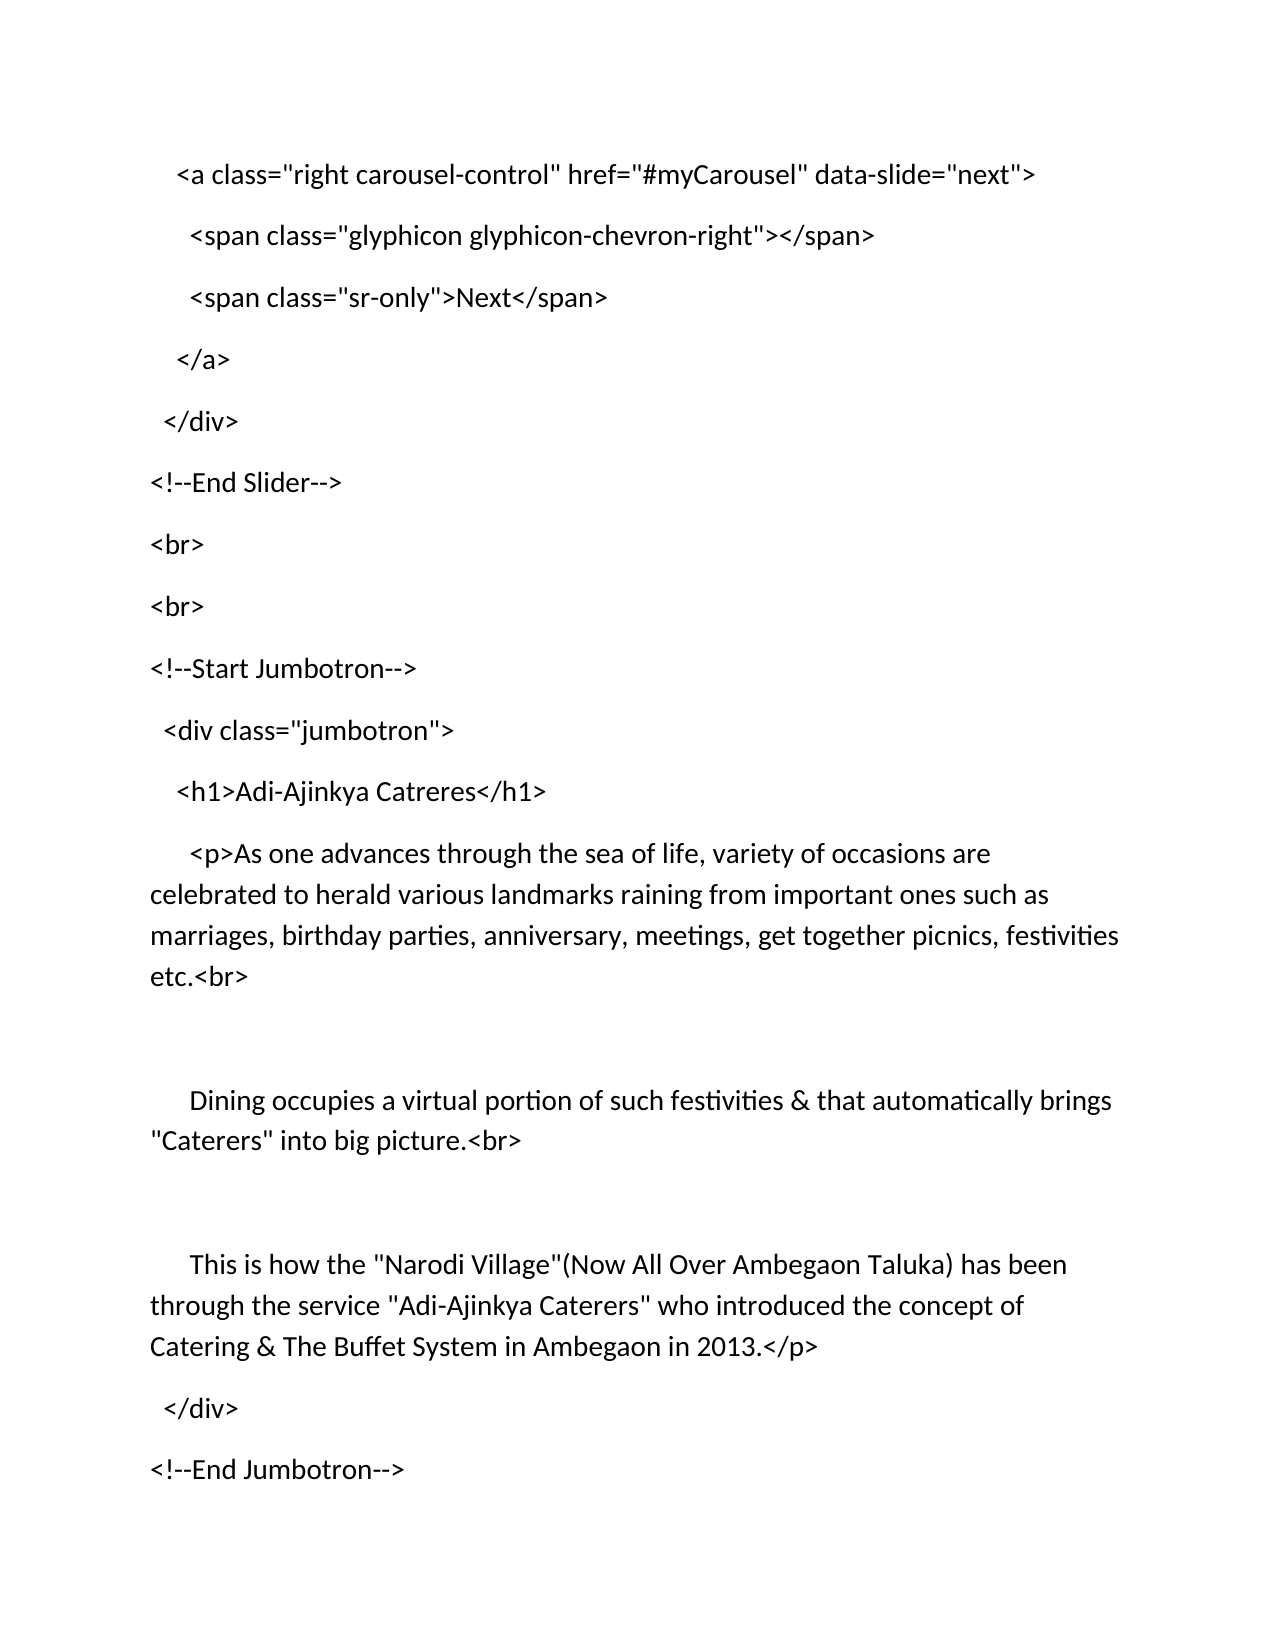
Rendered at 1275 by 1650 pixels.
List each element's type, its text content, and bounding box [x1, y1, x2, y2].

text <!--Start Jumbotron--> [150, 650, 1125, 686]
text <br> [150, 526, 1125, 562]
text <!--End Slider--> [150, 464, 1125, 500]
text <div class="jumbotron"> [150, 712, 1125, 747]
text <span class="glyphicon glyphicon-chevron-right"></span> [150, 217, 1125, 253]
text <a class="right carousel-control" href="#myCarousel" data-slide="next"> [150, 156, 1125, 191]
text <p>As one advances through the sea of life, variety of occasions are celebrated to herald various landmarks raining from important ones such as marriages, birthday parties, anniversary, meetings, get together picnics, festivities etc.<br> [150, 835, 1125, 994]
text <br> [150, 588, 1125, 624]
text <h1>Adi-Ajinkya Catreres</h1> [150, 773, 1125, 809]
text </div> [150, 403, 1125, 438]
text </a> [150, 341, 1125, 377]
text <!--End Jumbotron--> [150, 1451, 1125, 1487]
text <span class="sr-only">Next</span> [150, 279, 1125, 315]
text </div> [150, 1390, 1125, 1425]
text Dining occupies a virtual portion of such festivities & that automatically brings "Caterers" into big picture.<br> [150, 1082, 1125, 1158]
text This is how the "Narodi Village"(Now All Over Ambegaon Taluka) has been through the service "Adi-Ajinkya Caterers" who introduced the concept of Catering & The Buffet System in Ambegaon in 2013.</p> [150, 1246, 1125, 1363]
